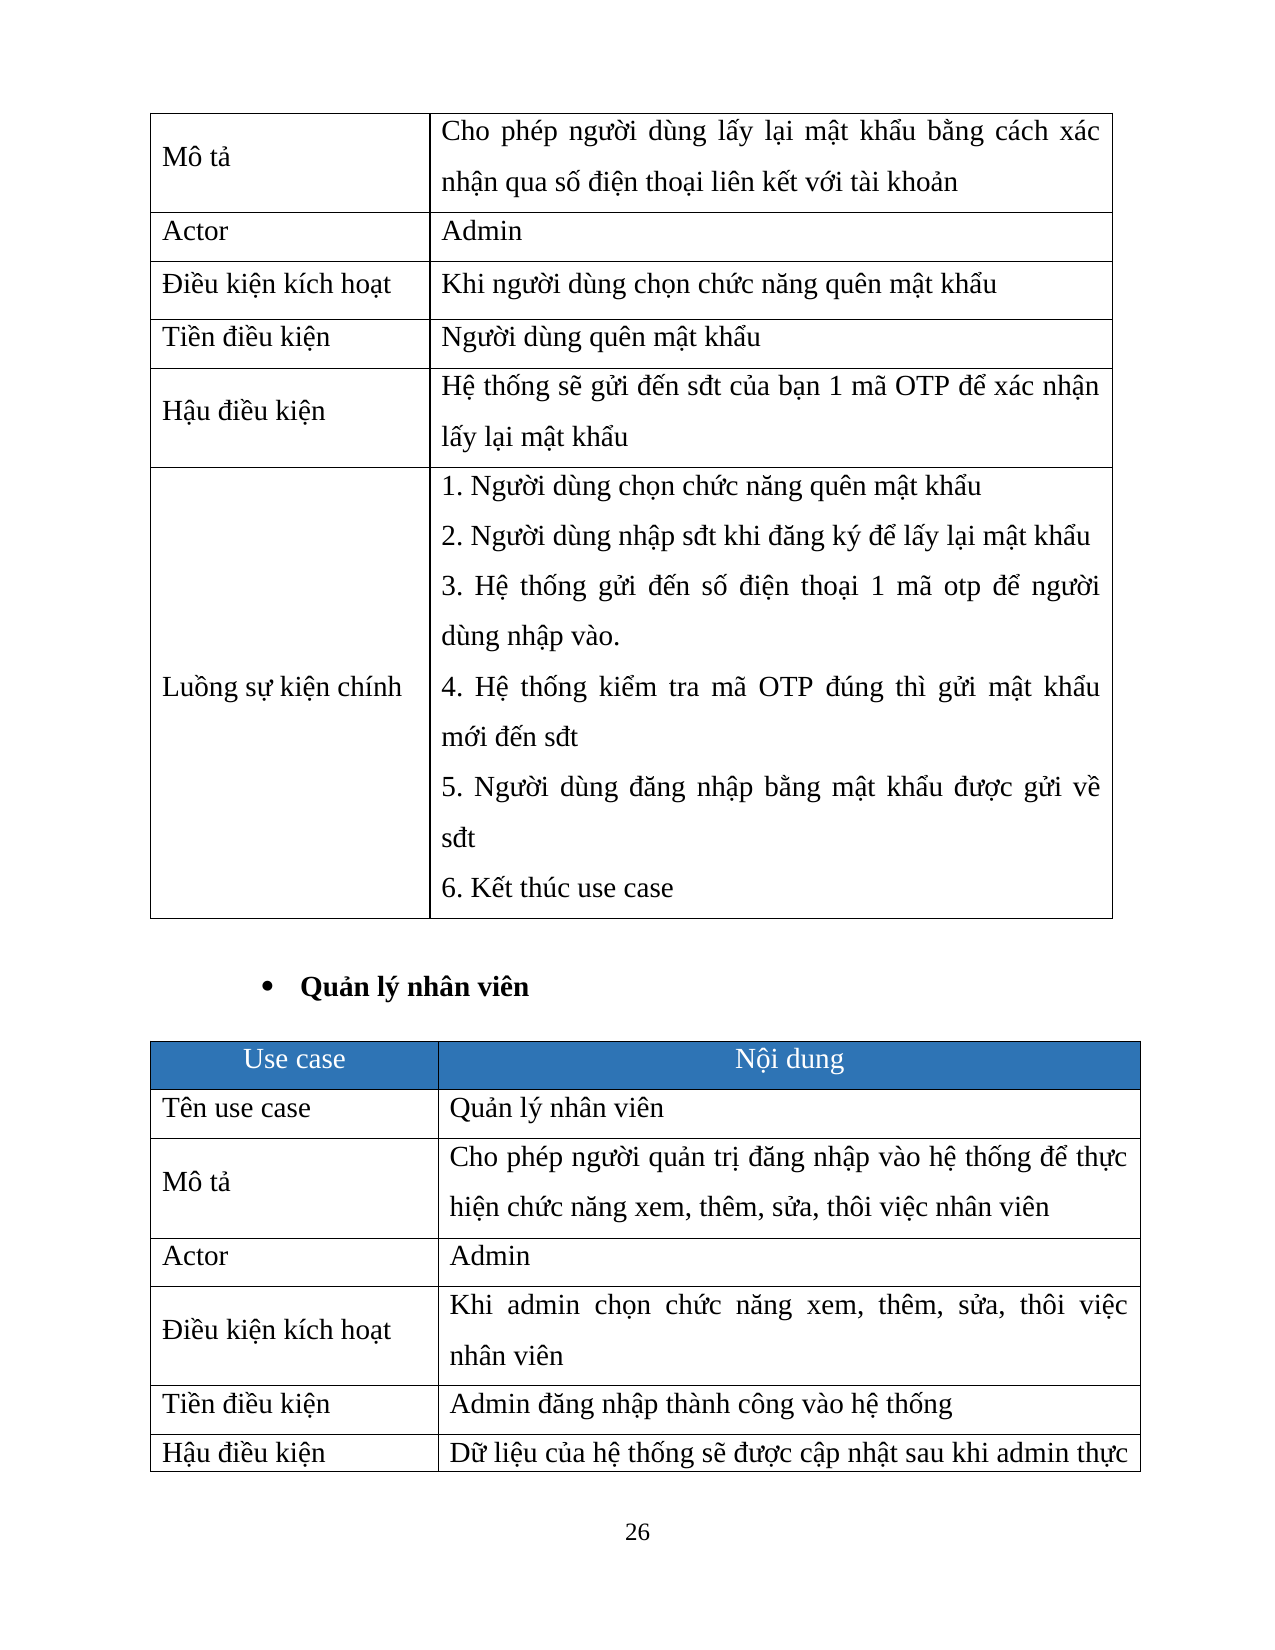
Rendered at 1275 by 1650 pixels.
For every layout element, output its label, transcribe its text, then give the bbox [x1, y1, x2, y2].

table_cell Hậu điều kiện [151, 1435, 438, 1471]
table_cell Mô tả [151, 114, 429, 212]
table_cell Khi admin chọn chức năng xem, thêm, sửa, thôi việc nhân viên [439, 1287, 1140, 1385]
table_cell Cho phép người dùng lấy lại mật khẩu bằng cách xác nhận qua số điện thoại liên kết với tài khoản [431, 114, 1112, 212]
table_cell Khi người dùng chọn chức năng quên mật khẩu [431, 262, 1112, 318]
table_cell Tiền điều kiện [151, 320, 429, 367]
table_cell Actor [151, 213, 429, 261]
table_cell Tên use case [151, 1090, 438, 1138]
table_header Nội dung [439, 1042, 1140, 1089]
table_cell Luồng sự kiện chính [151, 468, 429, 918]
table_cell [439, 1435, 1140, 1471]
table_cell Hệ thống sẽ gửi đến sđt của bạn 1 mã OTP để xác nhận lấy lại mật khẩu [431, 369, 1112, 467]
table_cell Hậu điều kiện [151, 369, 429, 467]
table_cell Cho phép người quản trị đăng nhập vào hệ thống để thực hiện chức năng xem, thêm, sửa, thôi việc nhân viên [439, 1139, 1140, 1237]
table_cell Tiền điều kiện [151, 1386, 438, 1434]
table_cell Người dùng quên mật khẩu [431, 320, 1112, 367]
table_cell Điều kiện kích hoạt [151, 262, 429, 318]
table_cell Admin [439, 1239, 1140, 1286]
table_cell Mô tả [151, 1139, 438, 1237]
table_cell 1. Người dùng chọn chức năng quên mật khẩu 2. Người dùng nhập sđt khi đăng ký để lấy lại mật khẩu 3. Hệ thống gửi đến số điện thoại 1 mã otp để người dùng nhập vào. 4. Hệ thống kiểm tra mã OTP đúng thì gửi mật khẩu mới đến sđt 5. Người dùng đăng nhập bằng mật khẩu được gửi về sđt 6. Kết thúc use case [431, 468, 1112, 918]
table_cell Quản lý nhân viên [439, 1090, 1140, 1138]
table_header Use case [151, 1042, 438, 1089]
table_cell Admin đăng nhập thành công vào hệ thống [439, 1386, 1140, 1434]
list Quản lý nhân viên [262, 969, 1125, 1003]
table_cell Actor [151, 1239, 438, 1286]
table_cell Admin [431, 213, 1112, 261]
table_cell Điều kiện kích hoạt [151, 1287, 438, 1385]
